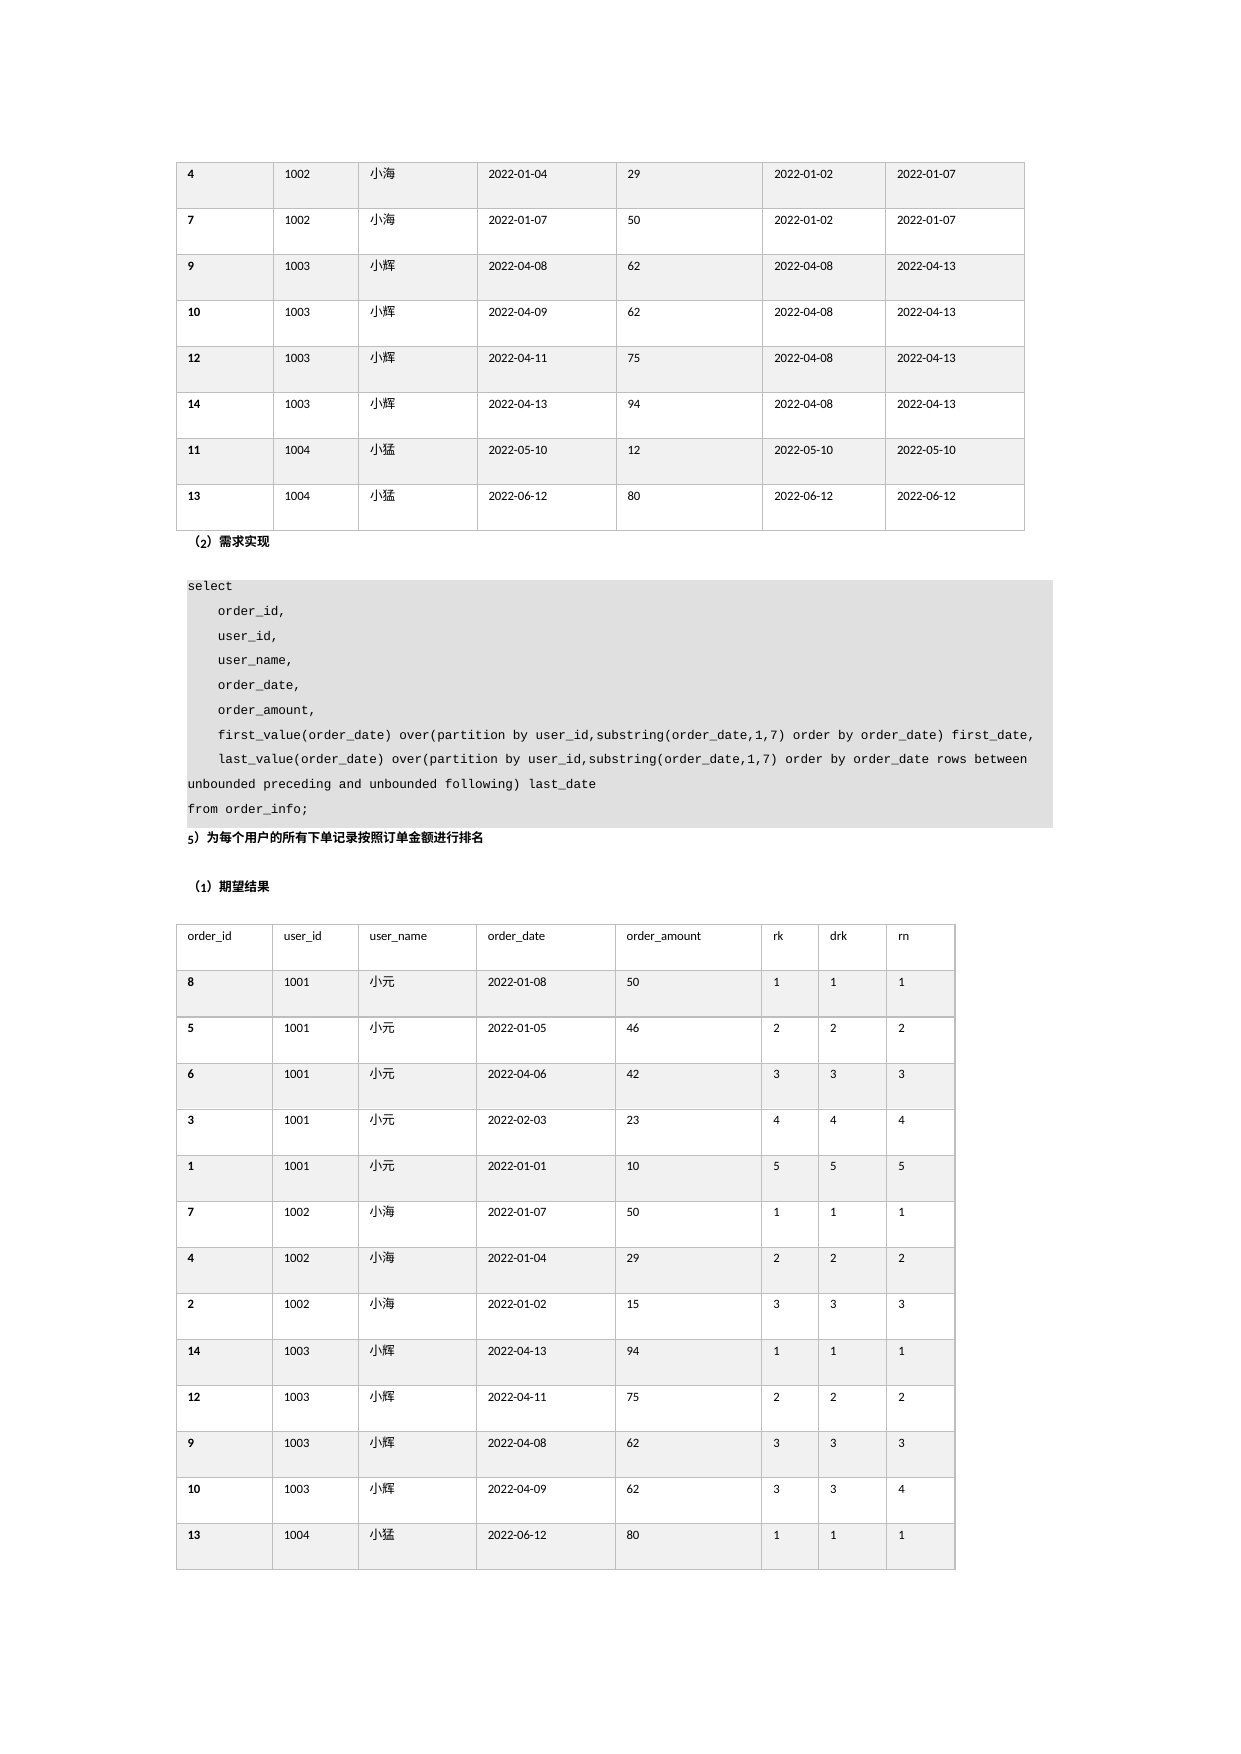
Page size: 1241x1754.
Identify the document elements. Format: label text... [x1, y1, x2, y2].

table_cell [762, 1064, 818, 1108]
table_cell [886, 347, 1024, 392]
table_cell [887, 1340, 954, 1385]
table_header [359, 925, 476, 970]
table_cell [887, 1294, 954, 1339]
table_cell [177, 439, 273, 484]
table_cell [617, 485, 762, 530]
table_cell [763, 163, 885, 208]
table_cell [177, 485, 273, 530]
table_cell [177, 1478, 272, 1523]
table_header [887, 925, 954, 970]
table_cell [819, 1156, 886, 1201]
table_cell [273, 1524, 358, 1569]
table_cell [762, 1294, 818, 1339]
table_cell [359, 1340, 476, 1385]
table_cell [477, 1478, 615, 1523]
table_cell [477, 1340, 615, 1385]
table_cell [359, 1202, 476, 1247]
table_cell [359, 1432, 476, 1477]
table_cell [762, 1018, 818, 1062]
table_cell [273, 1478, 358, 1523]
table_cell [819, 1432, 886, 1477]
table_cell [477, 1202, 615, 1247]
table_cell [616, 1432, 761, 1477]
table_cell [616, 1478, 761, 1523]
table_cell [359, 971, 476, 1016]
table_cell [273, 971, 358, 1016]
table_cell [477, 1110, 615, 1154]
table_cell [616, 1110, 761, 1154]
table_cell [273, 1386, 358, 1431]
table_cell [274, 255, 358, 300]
text 5）为每个用户的所有下单记录按照订单金额进行排名 [187, 828, 1053, 860]
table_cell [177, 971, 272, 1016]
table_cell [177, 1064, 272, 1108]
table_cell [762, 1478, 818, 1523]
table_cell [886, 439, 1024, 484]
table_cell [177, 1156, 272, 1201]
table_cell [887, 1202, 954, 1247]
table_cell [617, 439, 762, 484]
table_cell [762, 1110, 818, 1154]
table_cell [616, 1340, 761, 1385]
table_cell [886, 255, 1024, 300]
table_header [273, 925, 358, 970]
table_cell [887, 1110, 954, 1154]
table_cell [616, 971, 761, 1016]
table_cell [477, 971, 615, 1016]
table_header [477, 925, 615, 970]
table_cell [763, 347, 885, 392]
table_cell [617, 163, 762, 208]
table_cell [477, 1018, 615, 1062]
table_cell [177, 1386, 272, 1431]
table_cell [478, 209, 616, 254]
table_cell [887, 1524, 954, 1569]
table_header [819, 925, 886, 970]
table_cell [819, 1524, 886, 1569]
text user_id, [187, 629, 1053, 654]
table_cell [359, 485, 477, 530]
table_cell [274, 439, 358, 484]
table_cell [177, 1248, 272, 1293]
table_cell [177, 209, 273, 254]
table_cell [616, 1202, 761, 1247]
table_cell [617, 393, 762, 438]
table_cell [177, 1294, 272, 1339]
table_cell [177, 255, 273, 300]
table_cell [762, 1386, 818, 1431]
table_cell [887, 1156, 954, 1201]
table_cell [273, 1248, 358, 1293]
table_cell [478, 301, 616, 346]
text order_date, [187, 679, 1053, 704]
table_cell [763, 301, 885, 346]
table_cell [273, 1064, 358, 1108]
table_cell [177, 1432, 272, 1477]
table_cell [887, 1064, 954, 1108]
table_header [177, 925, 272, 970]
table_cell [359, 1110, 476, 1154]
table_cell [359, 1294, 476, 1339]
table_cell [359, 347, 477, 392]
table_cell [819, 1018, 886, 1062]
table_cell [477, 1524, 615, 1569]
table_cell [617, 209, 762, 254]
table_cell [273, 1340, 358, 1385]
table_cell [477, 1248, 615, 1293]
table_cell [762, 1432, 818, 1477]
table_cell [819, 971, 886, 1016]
text （2）需求实现 [187, 531, 1053, 564]
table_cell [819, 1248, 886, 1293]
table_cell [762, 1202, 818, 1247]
text order_amount, [187, 704, 1053, 728]
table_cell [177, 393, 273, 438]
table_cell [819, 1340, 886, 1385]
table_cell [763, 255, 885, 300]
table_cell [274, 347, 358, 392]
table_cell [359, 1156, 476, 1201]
text from order_info; [187, 803, 1053, 828]
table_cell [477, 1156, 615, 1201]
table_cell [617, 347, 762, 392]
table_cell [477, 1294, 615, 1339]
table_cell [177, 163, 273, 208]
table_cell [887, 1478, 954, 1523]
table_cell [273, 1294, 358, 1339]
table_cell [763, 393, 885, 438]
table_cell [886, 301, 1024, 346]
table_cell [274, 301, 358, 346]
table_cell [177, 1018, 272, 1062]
text select [187, 580, 1053, 604]
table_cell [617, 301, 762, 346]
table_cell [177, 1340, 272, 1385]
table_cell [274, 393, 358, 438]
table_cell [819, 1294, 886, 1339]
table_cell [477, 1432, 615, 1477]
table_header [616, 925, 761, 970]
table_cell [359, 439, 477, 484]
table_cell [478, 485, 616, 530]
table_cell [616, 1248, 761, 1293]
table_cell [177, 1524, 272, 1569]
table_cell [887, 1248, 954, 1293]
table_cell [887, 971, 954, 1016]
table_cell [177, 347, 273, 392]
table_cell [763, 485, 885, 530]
text order_id, [187, 604, 1053, 629]
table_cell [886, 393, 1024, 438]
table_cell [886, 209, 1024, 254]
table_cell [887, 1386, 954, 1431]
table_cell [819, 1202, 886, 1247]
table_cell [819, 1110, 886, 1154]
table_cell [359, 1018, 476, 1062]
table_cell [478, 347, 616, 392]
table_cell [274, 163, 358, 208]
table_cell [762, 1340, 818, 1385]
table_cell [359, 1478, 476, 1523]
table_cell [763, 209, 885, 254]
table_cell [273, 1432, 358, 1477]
text first_value(order_date) over(partition by user_id,substring(order_date,1,7) order by order_date) first_date, [187, 728, 1053, 753]
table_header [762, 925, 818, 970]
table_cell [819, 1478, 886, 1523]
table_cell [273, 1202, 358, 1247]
text user_name, [187, 654, 1053, 679]
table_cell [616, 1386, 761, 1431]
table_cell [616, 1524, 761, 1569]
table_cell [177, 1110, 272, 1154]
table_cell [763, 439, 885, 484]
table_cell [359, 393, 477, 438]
text last_value(order_date) over(partition by user_id,substring(order_date,1,7) order by order_date rows between unbounded preceding and unbounded following) last_date [187, 753, 1053, 803]
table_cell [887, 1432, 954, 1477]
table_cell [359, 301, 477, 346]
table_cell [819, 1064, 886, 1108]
text （1）期望结果 [187, 876, 1053, 908]
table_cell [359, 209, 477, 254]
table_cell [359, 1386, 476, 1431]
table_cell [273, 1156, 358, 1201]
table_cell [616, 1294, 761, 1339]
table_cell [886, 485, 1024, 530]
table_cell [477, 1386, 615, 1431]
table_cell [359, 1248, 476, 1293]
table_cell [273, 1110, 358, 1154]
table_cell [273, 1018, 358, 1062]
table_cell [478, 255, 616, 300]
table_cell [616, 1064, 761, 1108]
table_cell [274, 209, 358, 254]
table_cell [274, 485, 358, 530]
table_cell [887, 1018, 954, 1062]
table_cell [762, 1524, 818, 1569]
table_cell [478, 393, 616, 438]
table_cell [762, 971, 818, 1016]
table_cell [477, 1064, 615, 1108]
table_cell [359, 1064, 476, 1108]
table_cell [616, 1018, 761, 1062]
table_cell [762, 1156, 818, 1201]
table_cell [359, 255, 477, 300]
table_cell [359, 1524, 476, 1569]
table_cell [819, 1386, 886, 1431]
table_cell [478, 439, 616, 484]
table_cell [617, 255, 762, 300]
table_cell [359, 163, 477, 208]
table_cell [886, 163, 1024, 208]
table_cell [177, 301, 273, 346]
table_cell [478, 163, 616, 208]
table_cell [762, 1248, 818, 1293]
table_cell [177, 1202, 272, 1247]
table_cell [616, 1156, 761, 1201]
